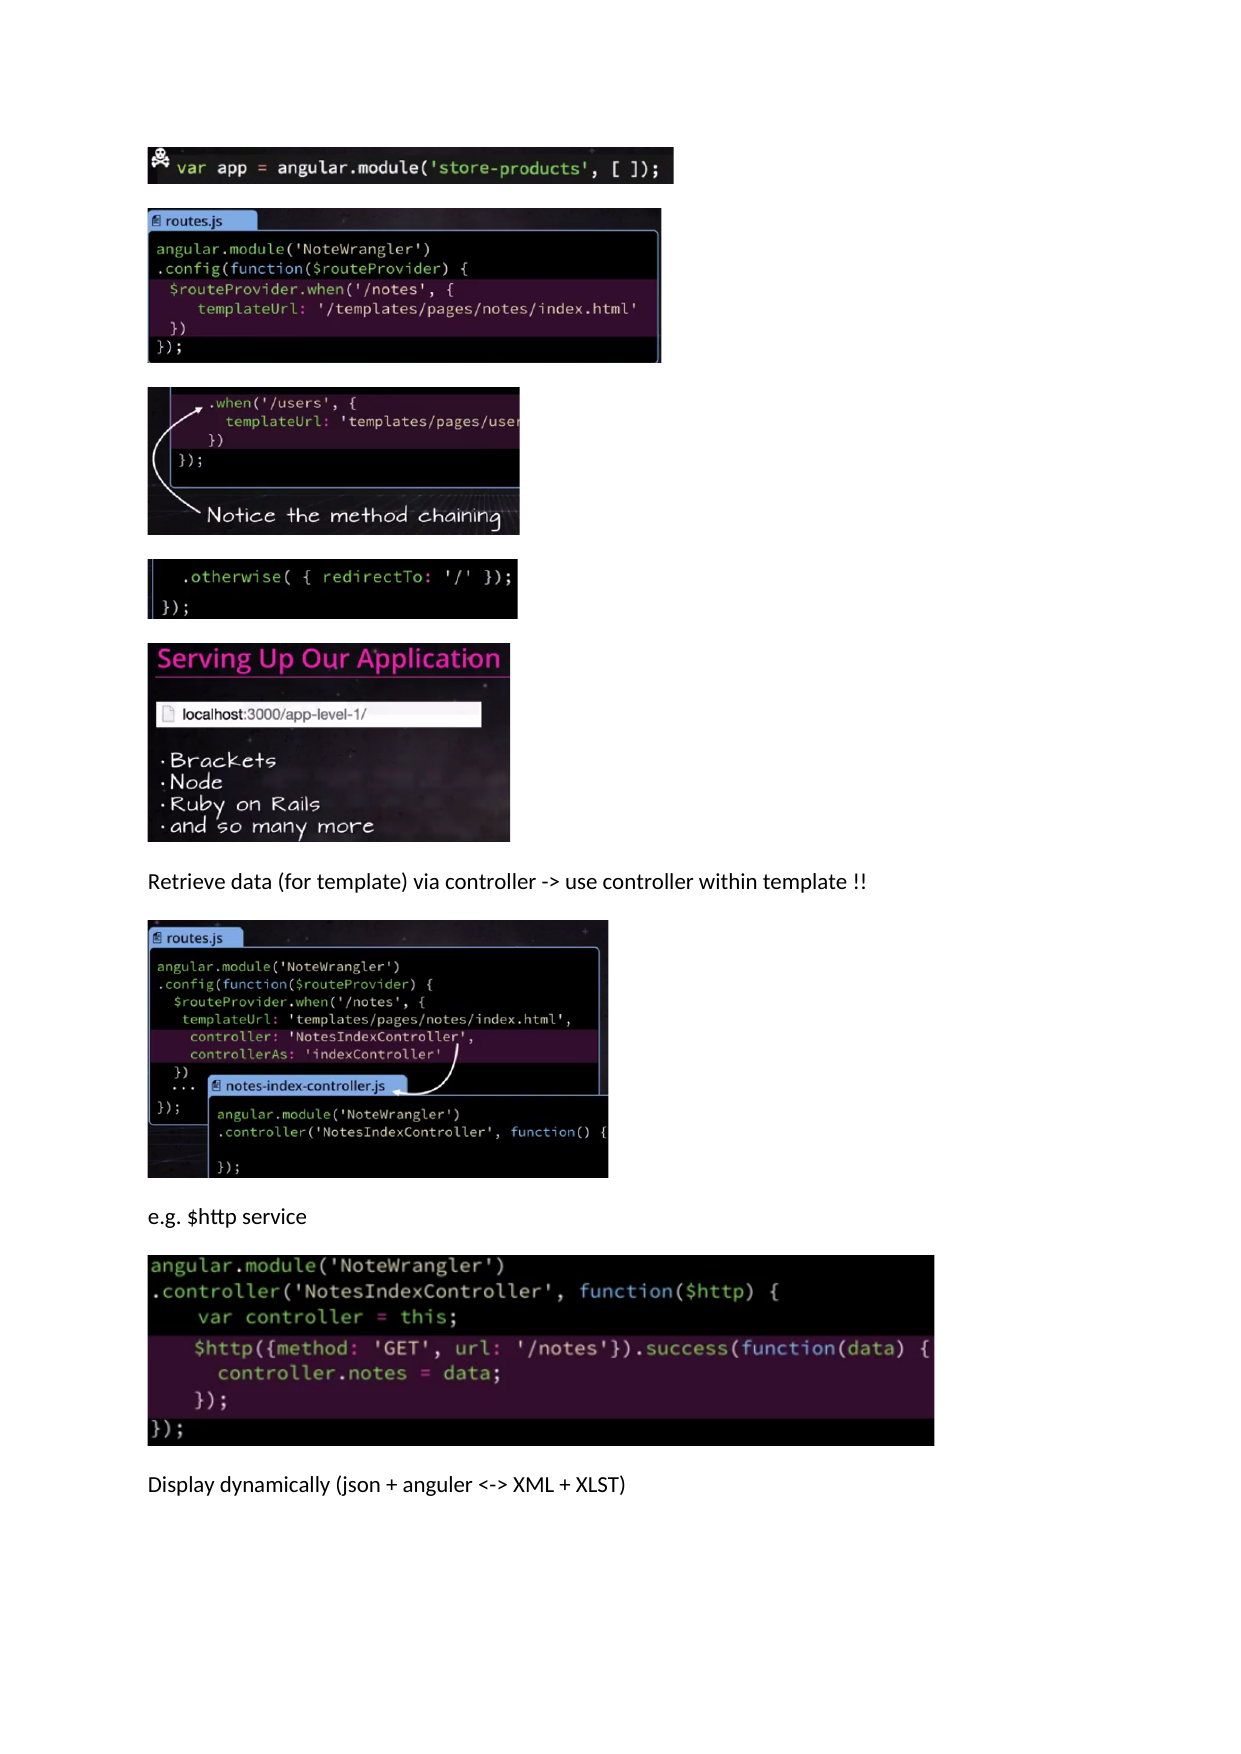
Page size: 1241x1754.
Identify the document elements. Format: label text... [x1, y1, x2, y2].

picture [147, 1255, 935, 1446]
picture [147, 387, 520, 535]
picture [147, 147, 674, 184]
text e.g. $http service [148, 1202, 1093, 1230]
picture [147, 559, 518, 619]
picture [147, 208, 662, 363]
text Display dynamically (json + anguler <-> XML + XLST) [148, 1470, 1093, 1498]
text Retrieve data (for template) via controller -> use controller within template !! [148, 867, 1093, 895]
picture [147, 920, 609, 1178]
picture [147, 643, 511, 842]
